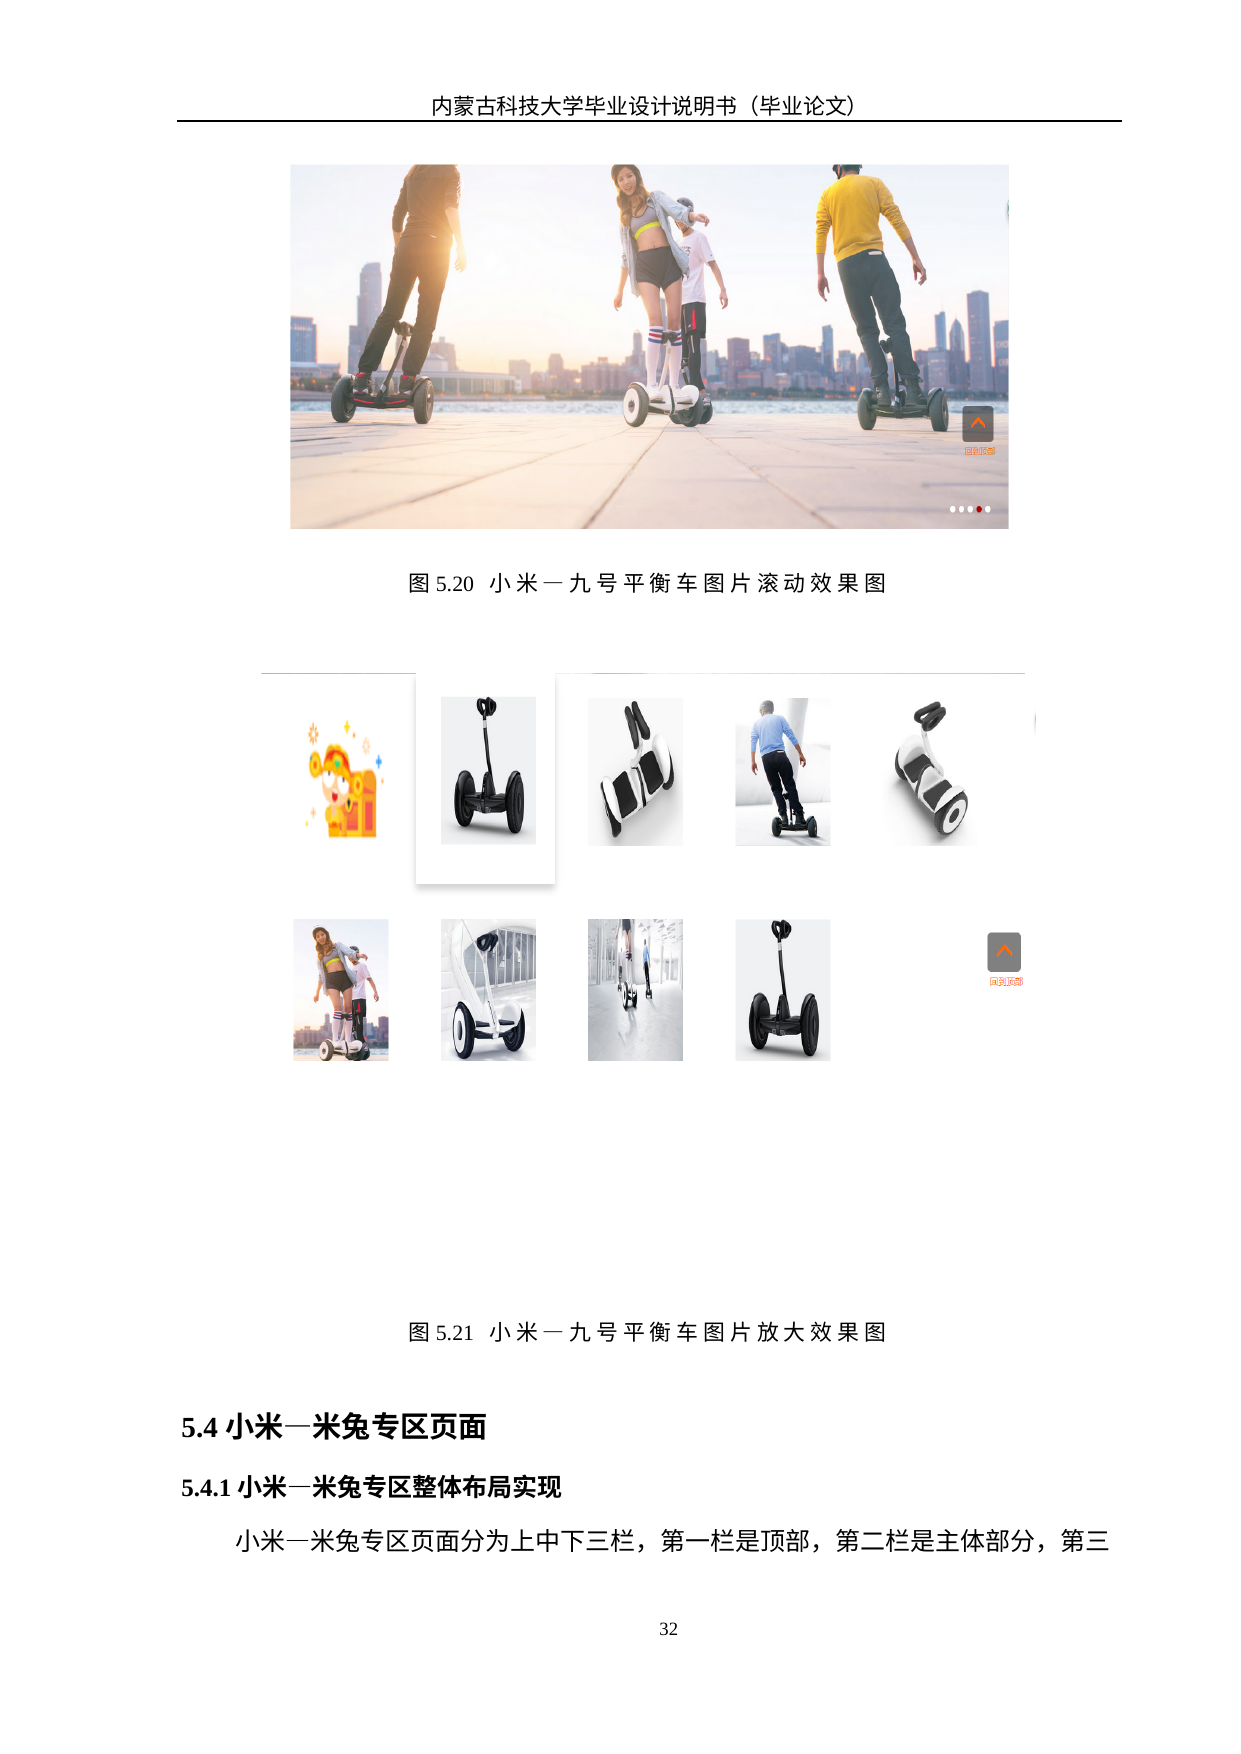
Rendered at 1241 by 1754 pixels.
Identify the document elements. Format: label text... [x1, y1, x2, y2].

picture [261, 673, 1036, 1061]
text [181, 1522, 1118, 1558]
text 图5.21小米—九号平衡车图片放大效果图 [181, 1311, 1118, 1350]
picture [290, 163, 1009, 529]
text 图5.20 小米—九号平衡车图片滚动效果图 [181, 562, 1118, 601]
subtitle 5.4 小米—米兔专区页面 [181, 1404, 1118, 1446]
subtitle 5.4.1 小米—米兔专区整体布局实现 [181, 1467, 1118, 1504]
